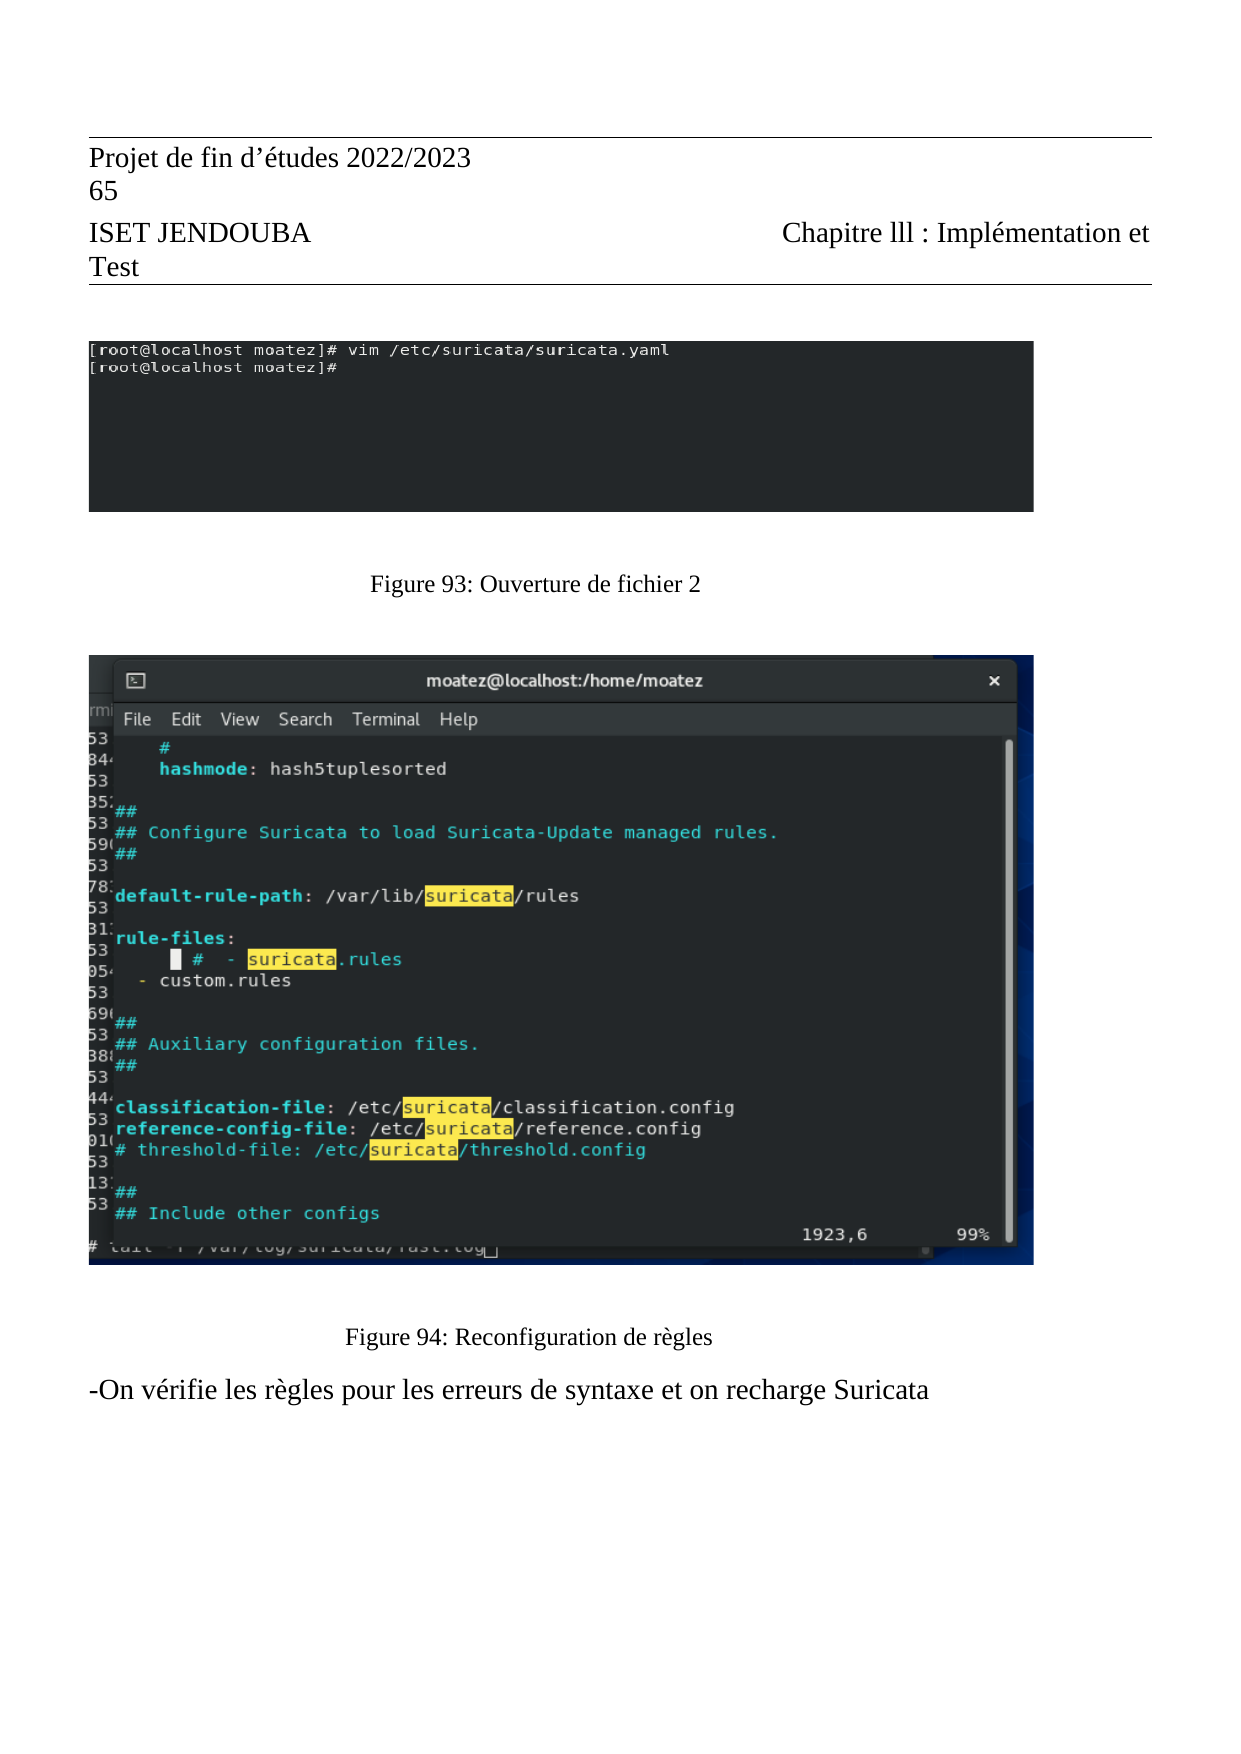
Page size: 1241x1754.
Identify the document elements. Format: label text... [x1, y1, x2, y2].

picture [88, 655, 1034, 1265]
text -On vérifie les règles pour les erreurs de syntaxe et on recharge Suricata [89, 1372, 1152, 1405]
text Figure 93: Ouverture de fichier 2 [89, 569, 1152, 598]
text Projet de fin d’études 2022/2023 65 [89, 138, 1152, 207]
text ISET JENDOUBA Chapitre lll : Implémentation et Test [89, 215, 1152, 284]
picture [88, 341, 1034, 512]
text Figure 94: Reconfiguration de règles [89, 1322, 1152, 1351]
